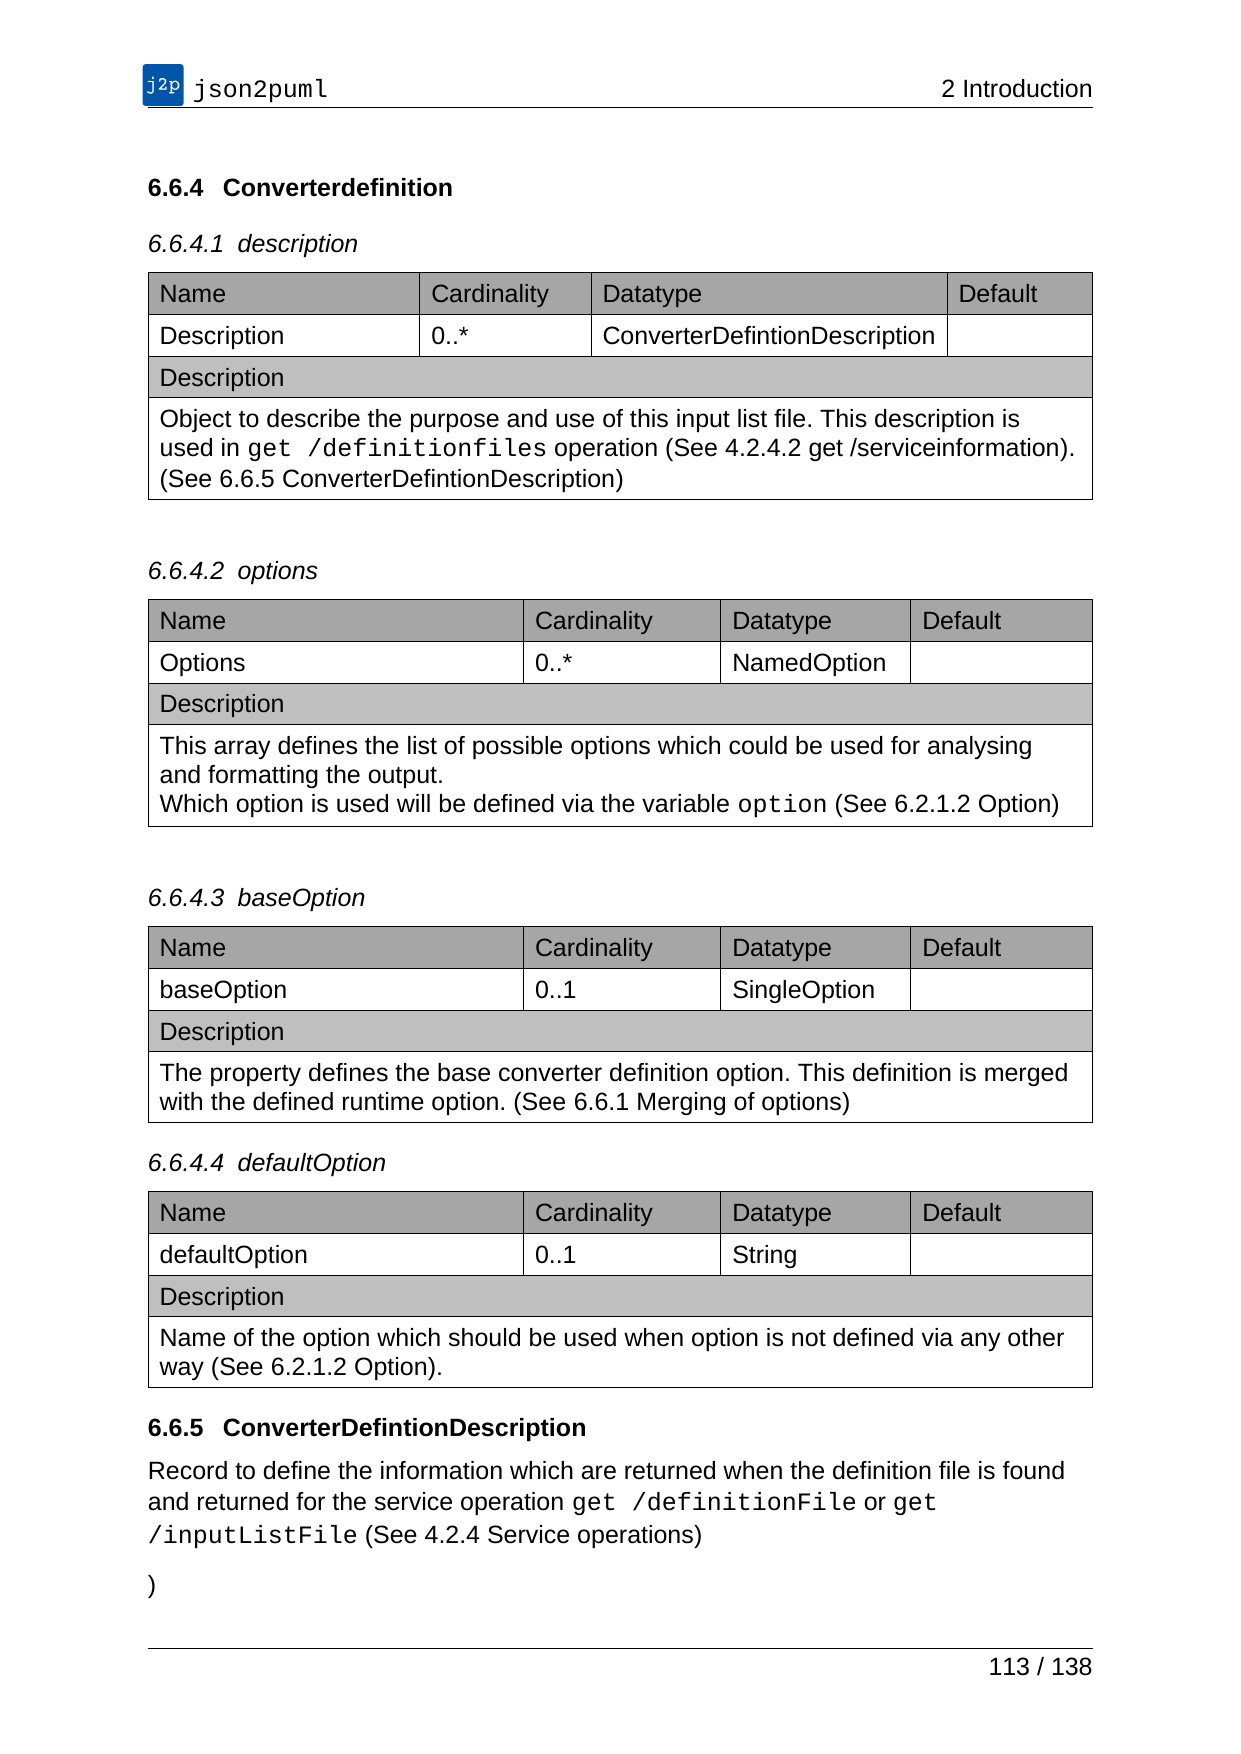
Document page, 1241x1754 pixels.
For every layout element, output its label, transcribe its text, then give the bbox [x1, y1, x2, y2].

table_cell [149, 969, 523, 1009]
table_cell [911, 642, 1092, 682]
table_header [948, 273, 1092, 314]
text Record to define the information which are returned when the definition file is found and returned for the service operation get /definitionFile or get /inputListFile (See 4.2.4 Service operations) [148, 1456, 1093, 1551]
subtitle baseOption [148, 883, 1093, 911]
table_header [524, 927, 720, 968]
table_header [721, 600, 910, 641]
subtitle defaultOption [148, 1148, 1093, 1176]
subtitle description [148, 229, 1093, 257]
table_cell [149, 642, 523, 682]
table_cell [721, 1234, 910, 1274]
picture [142, 64, 184, 106]
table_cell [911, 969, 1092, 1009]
subtitle options [148, 556, 1093, 584]
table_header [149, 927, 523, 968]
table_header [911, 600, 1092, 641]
subtitle Converterdefinition [148, 173, 1093, 201]
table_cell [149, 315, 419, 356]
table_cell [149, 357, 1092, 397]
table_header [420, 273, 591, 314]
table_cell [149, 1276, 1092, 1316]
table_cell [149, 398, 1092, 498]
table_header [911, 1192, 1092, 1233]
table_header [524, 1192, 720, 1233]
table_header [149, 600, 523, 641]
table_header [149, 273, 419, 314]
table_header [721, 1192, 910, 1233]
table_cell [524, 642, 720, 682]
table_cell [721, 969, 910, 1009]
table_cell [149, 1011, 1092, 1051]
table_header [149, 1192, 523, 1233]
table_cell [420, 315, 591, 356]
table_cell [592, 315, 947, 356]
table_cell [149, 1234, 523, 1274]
subtitle ConverterDefintionDescription [148, 1413, 1093, 1441]
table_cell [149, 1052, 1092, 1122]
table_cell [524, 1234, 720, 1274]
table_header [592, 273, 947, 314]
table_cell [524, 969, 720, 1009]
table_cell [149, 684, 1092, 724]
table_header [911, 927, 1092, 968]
text ) [148, 1570, 1093, 1599]
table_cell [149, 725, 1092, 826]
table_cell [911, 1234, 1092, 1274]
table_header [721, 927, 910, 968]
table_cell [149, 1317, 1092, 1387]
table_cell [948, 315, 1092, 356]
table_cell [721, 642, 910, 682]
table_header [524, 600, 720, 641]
